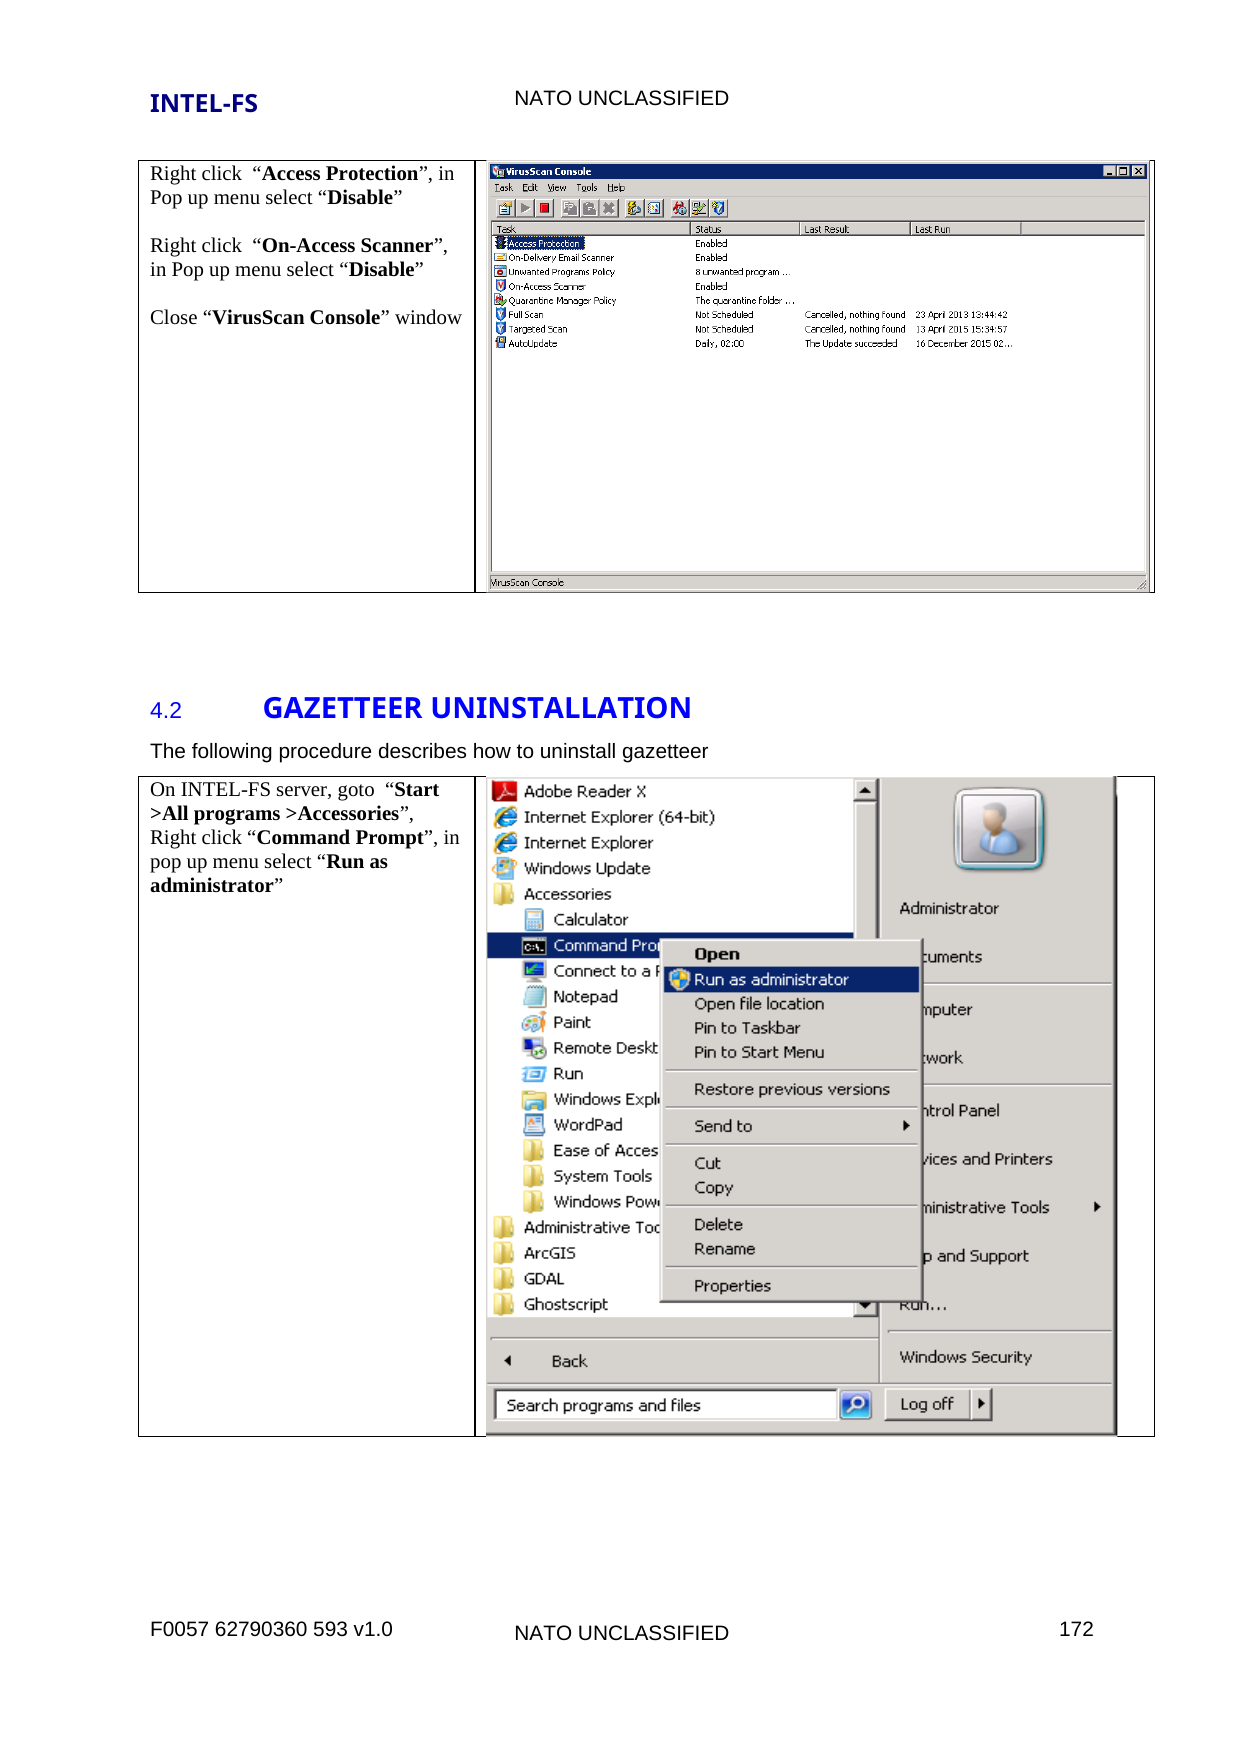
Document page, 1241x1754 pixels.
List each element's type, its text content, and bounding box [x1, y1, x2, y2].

table_cell Right click “Access Protection”, in Pop up menu select “Disable” Right click “On-Access Scanner”, in Pop up menu select “Disable” Close “VirusScan Console” window [139, 161, 474, 592]
text The following procedure describes how to uninstall gazetteer [150, 739, 1090, 763]
table_cell [476, 161, 486, 592]
table_header On INTEL-FS server, goto “Start >All programs >Accessories”, Right click “Command Prompt”, in pop up menu select “Run as administrator” [139, 777, 474, 1436]
table_cell [1150, 161, 1154, 592]
picture [486, 160, 1150, 593]
picture [486, 776, 1118, 1437]
subtitle Gazetteer uninstallation [150, 687, 1090, 727]
table_header [476, 777, 486, 1436]
table_header [1118, 777, 1154, 1436]
